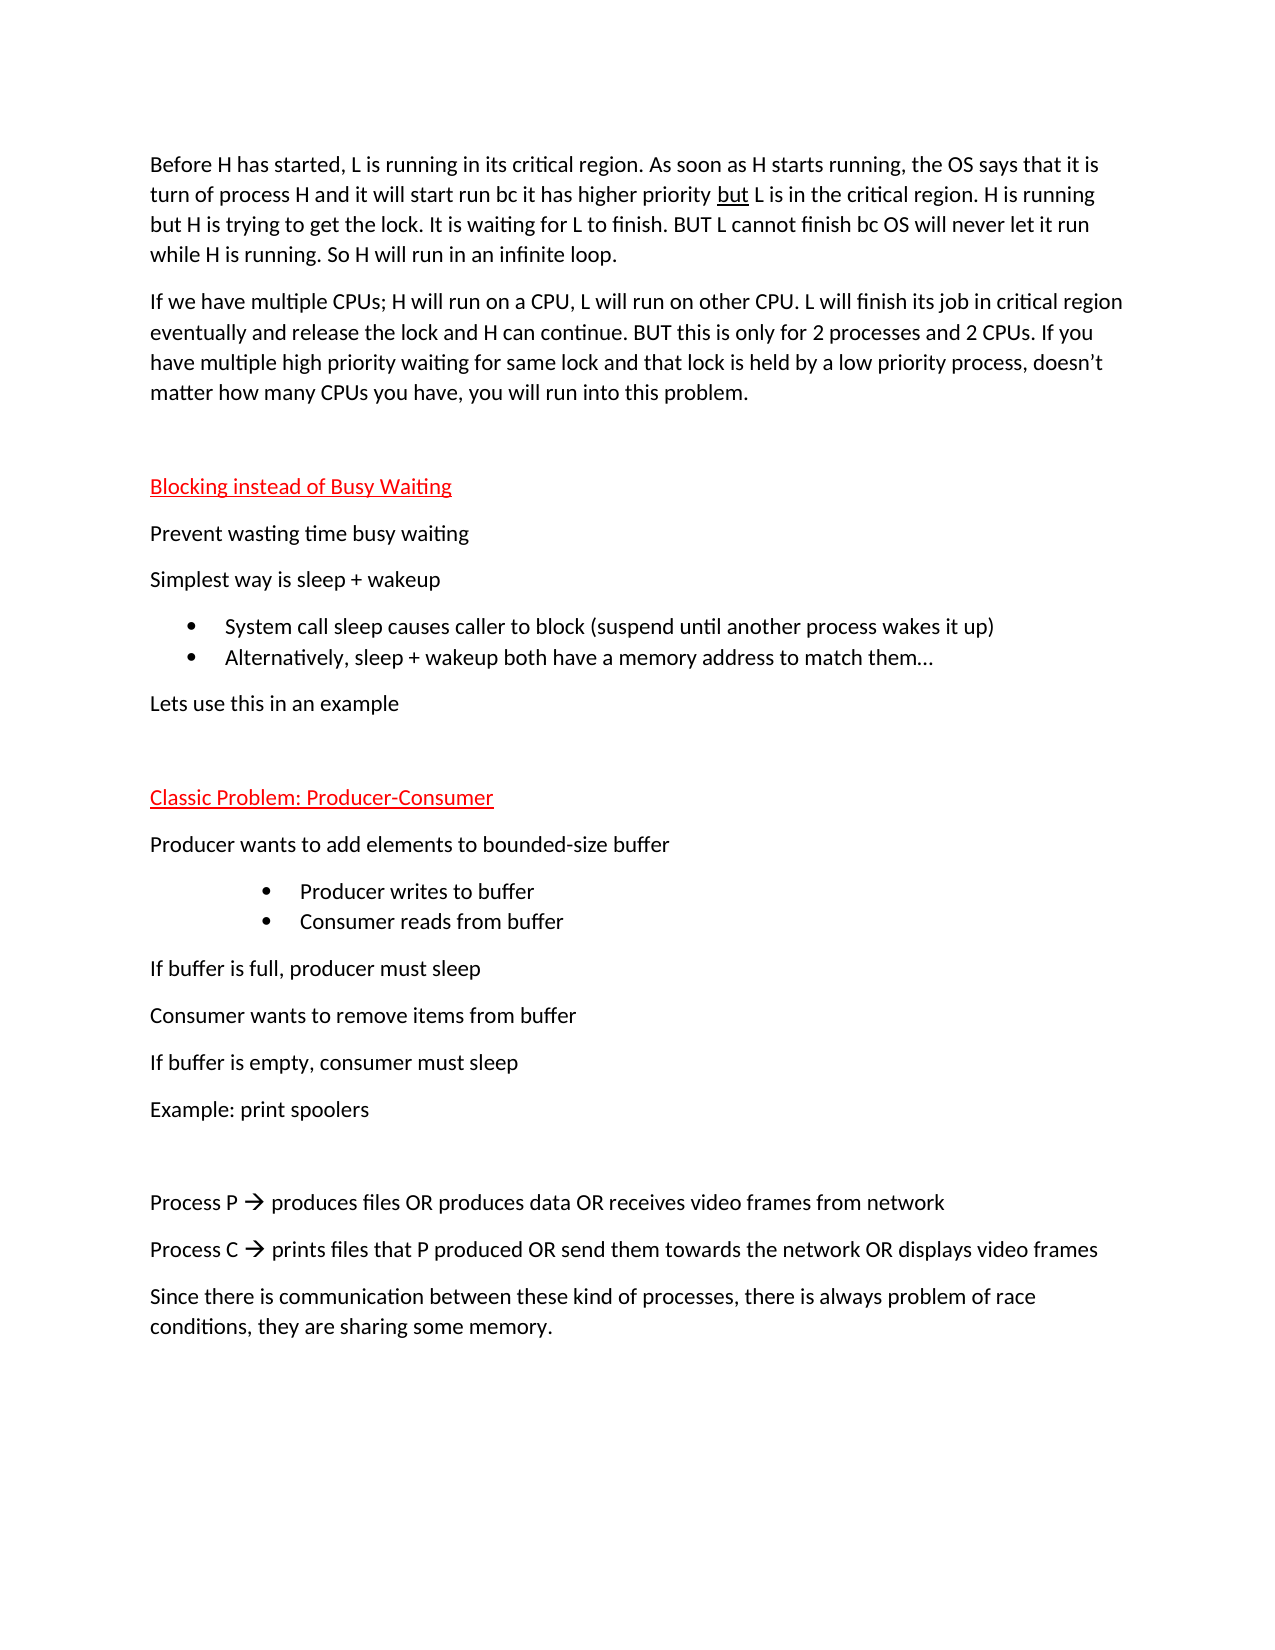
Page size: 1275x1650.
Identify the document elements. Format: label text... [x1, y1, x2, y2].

text Producer wants to add elements to bounded-size buffer [150, 830, 1125, 858]
text Process P produces files OR produces data OR receives video frames from network [150, 1188, 1125, 1217]
text Since there is communication between these kind of processes, there is always problem of race conditions, they are sharing some memory. [150, 1282, 1125, 1341]
text Process C prints files that P produced OR send them towards the network OR displays video frames [150, 1235, 1125, 1263]
text Before H has started, L is running in its critical region. As soon as H starts running, the OS says that it is turn of process H and it will start run bc it has higher priority but L is in the critical region. H is running but H is trying to get the lock. It is waiting for L to finish. BUT L cannot finish bc OS will never let it run while H is running. So H will run in an infinite loop. [150, 150, 1125, 269]
text If buffer is full, producer must sleep [150, 954, 1125, 982]
text Simplest way is sleep + wakeup [150, 566, 1125, 594]
text Blocking instead of Busy Waiting [150, 472, 1125, 500]
text If buffer is empty, consumer must sleep [150, 1048, 1125, 1076]
text Lets use this in an example [150, 689, 1125, 718]
text Example: print spoolers [150, 1095, 1125, 1123]
text If we have multiple CPUs; H will run on a CPU, L will run on other CPU. L will finish its job in critical region eventually and release the lock and H can continue. BUT this is only for 2 processes and 2 CPUs. If you have multiple high priority waiting for same lock and that lock is held by a low priority process, doesn’t matter how many CPUs you have, you will run into this problem. [150, 287, 1125, 406]
text Prevent wasting time busy waiting [150, 519, 1125, 547]
text Classic Problem: Producer-Consumer [150, 783, 1125, 811]
list Alternatively, sleep + wakeup both have a memory address to match them… [187, 643, 1125, 671]
text Consumer wants to remove items from buffer [150, 1001, 1125, 1029]
list Producer writes to buffer [262, 877, 1125, 905]
list System call sleep causes caller to block (suspend until another process wakes it up) [187, 612, 1125, 641]
list Consumer reads from buffer [262, 907, 1125, 935]
